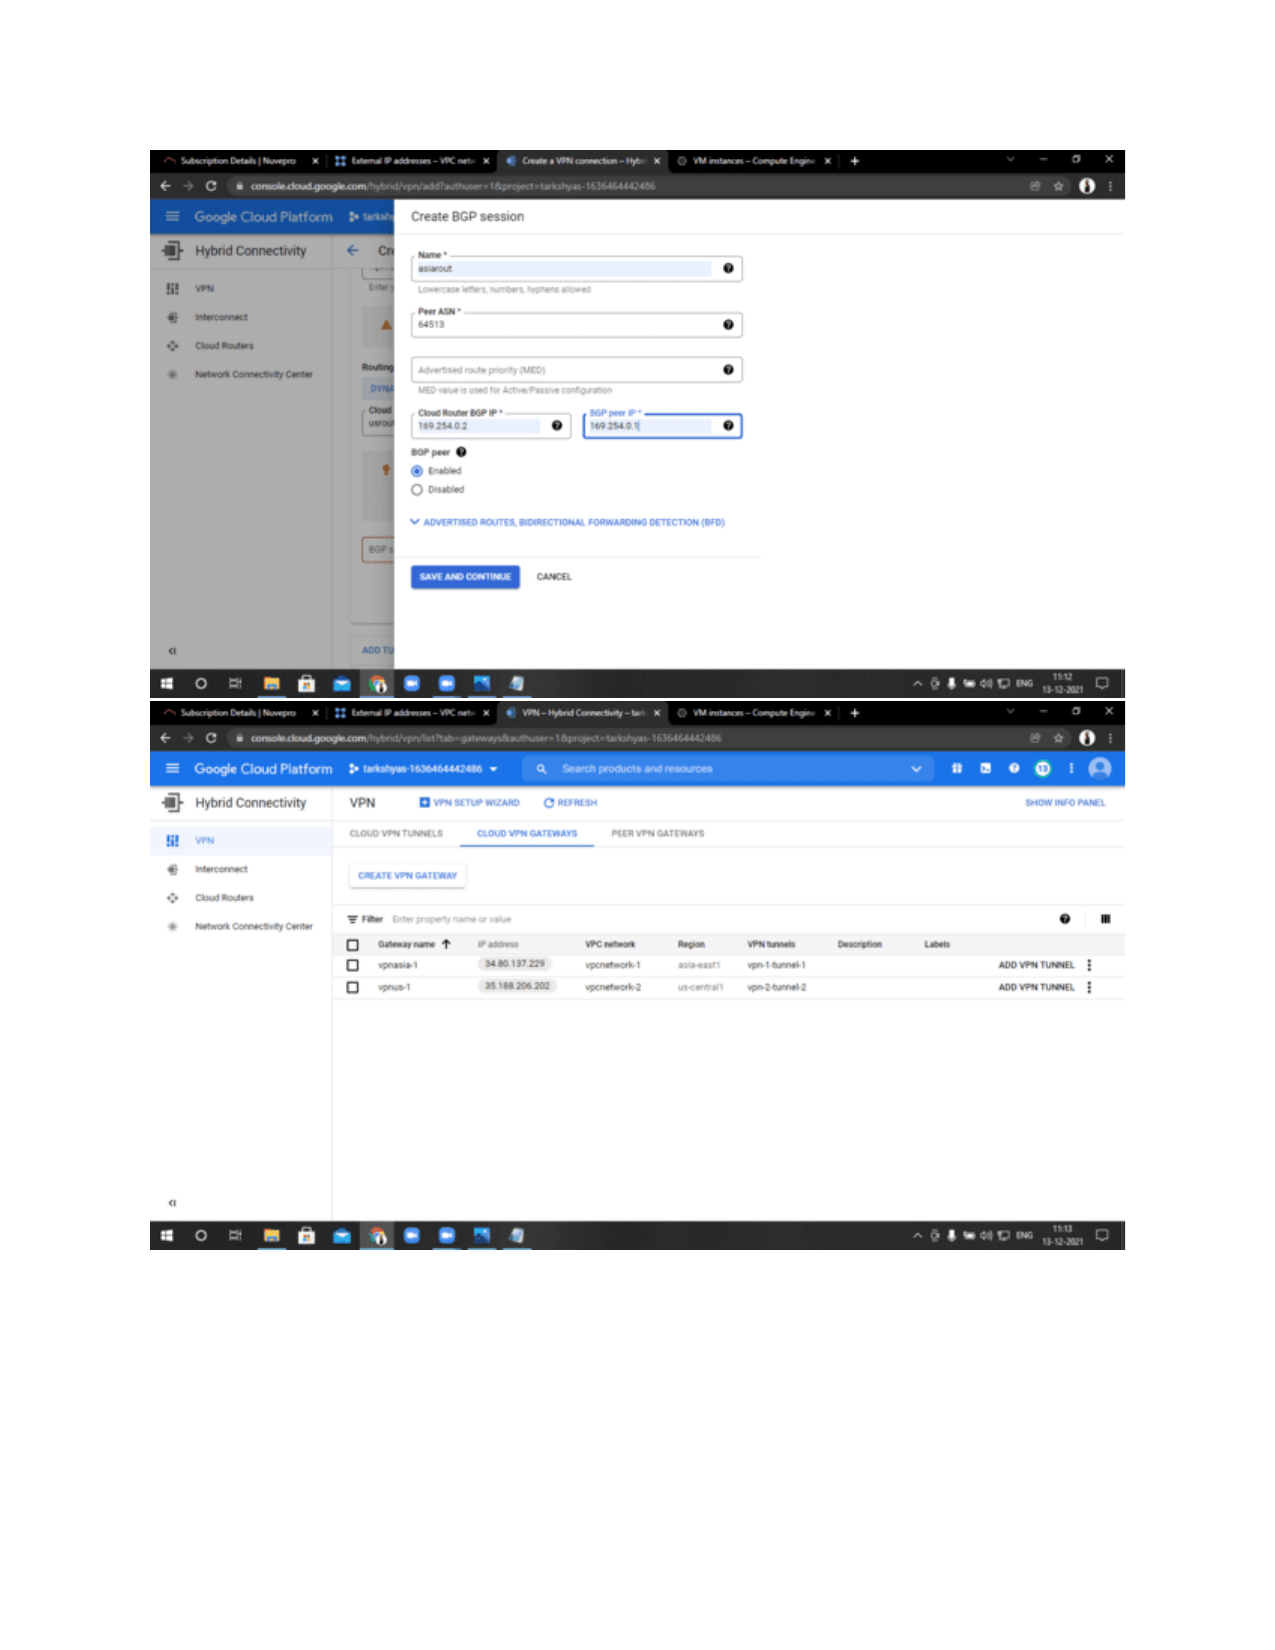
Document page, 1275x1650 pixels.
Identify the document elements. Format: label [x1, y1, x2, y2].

picture [150, 701, 1125, 1250]
picture [150, 150, 1125, 698]
